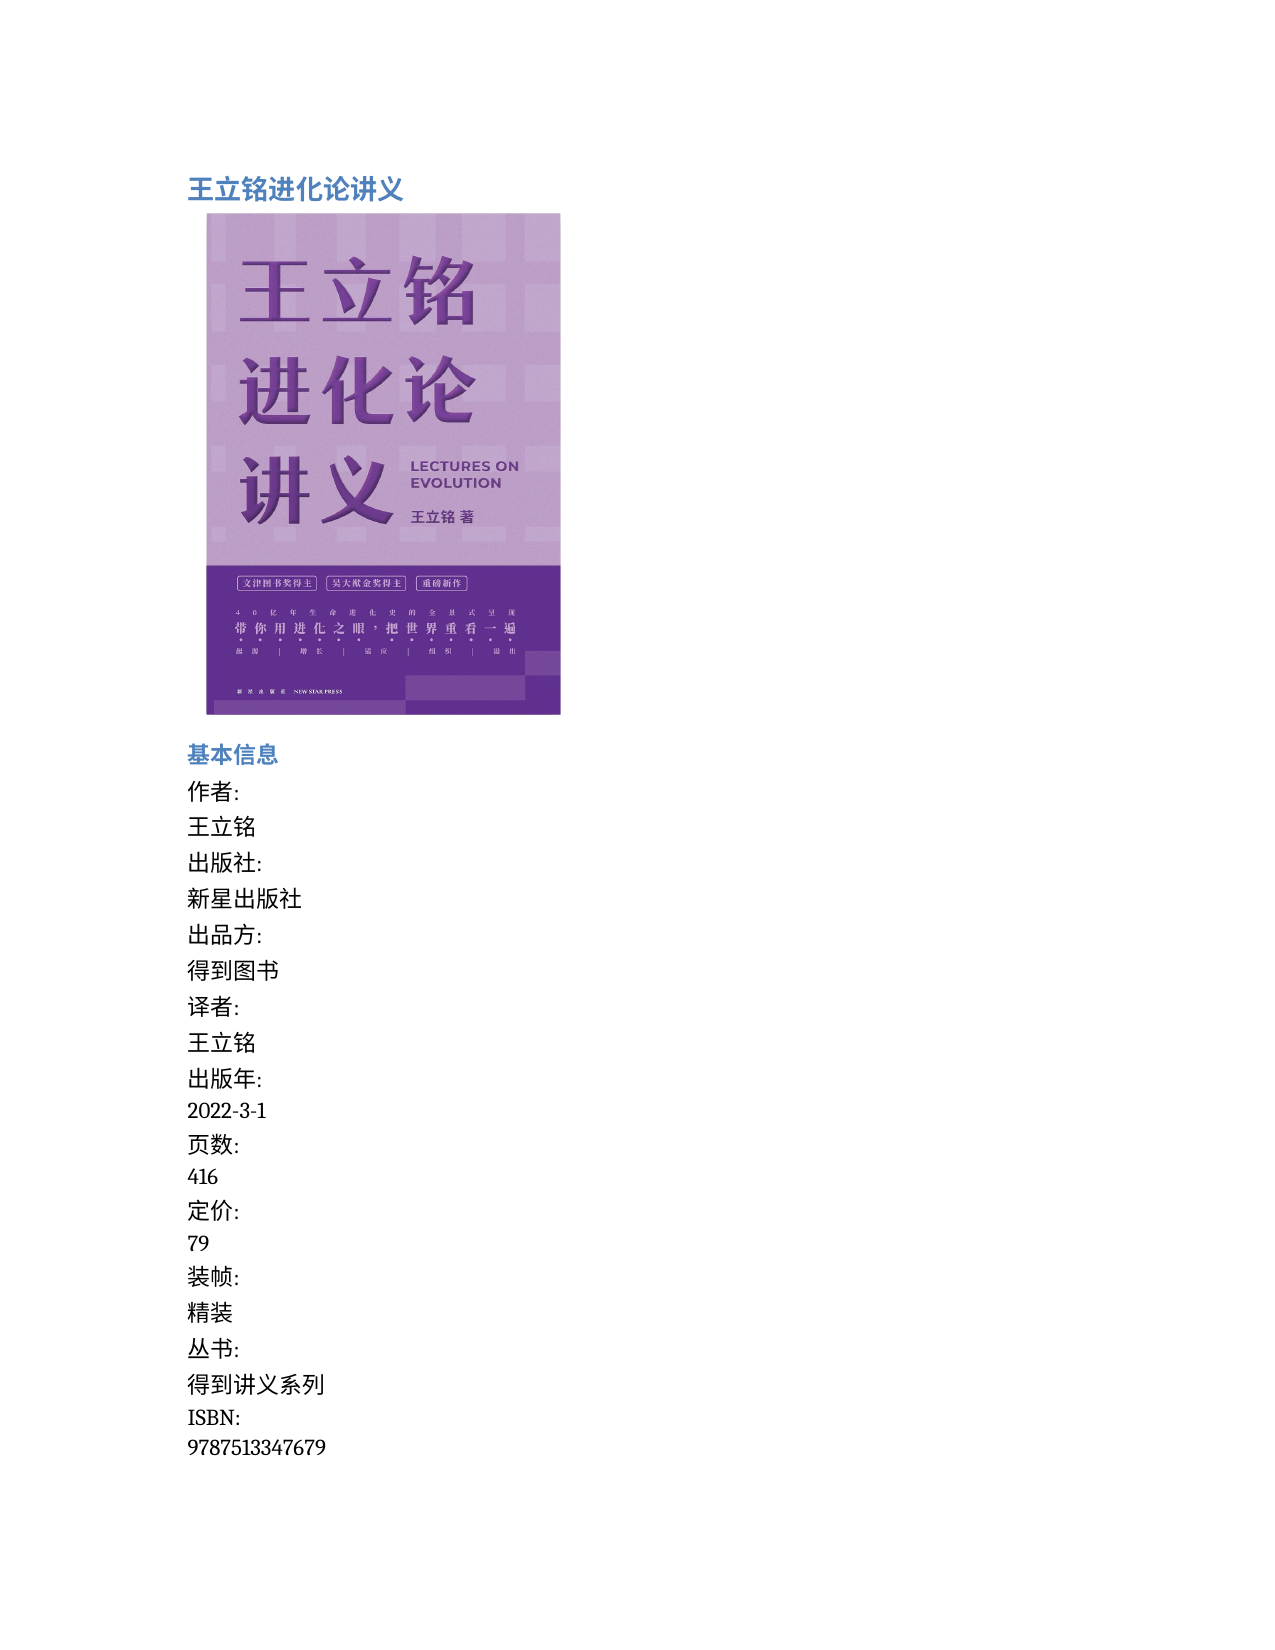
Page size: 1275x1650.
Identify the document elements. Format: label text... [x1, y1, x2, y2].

subtitle 基本信息 [187, 739, 1087, 771]
text 作者: 王立铭 出版社: 新星出版社 出品方: 得到图书 译者: 王立铭 出版年: 2022-3-1 页数: 416 定价: 79 装帧: 精装 丛书: 得到讲义系列 ISBN: 9787513347679 [187, 775, 1087, 1491]
subtitle 王立铭进化论讲义 [187, 171, 1087, 208]
picture [206, 213, 561, 715]
